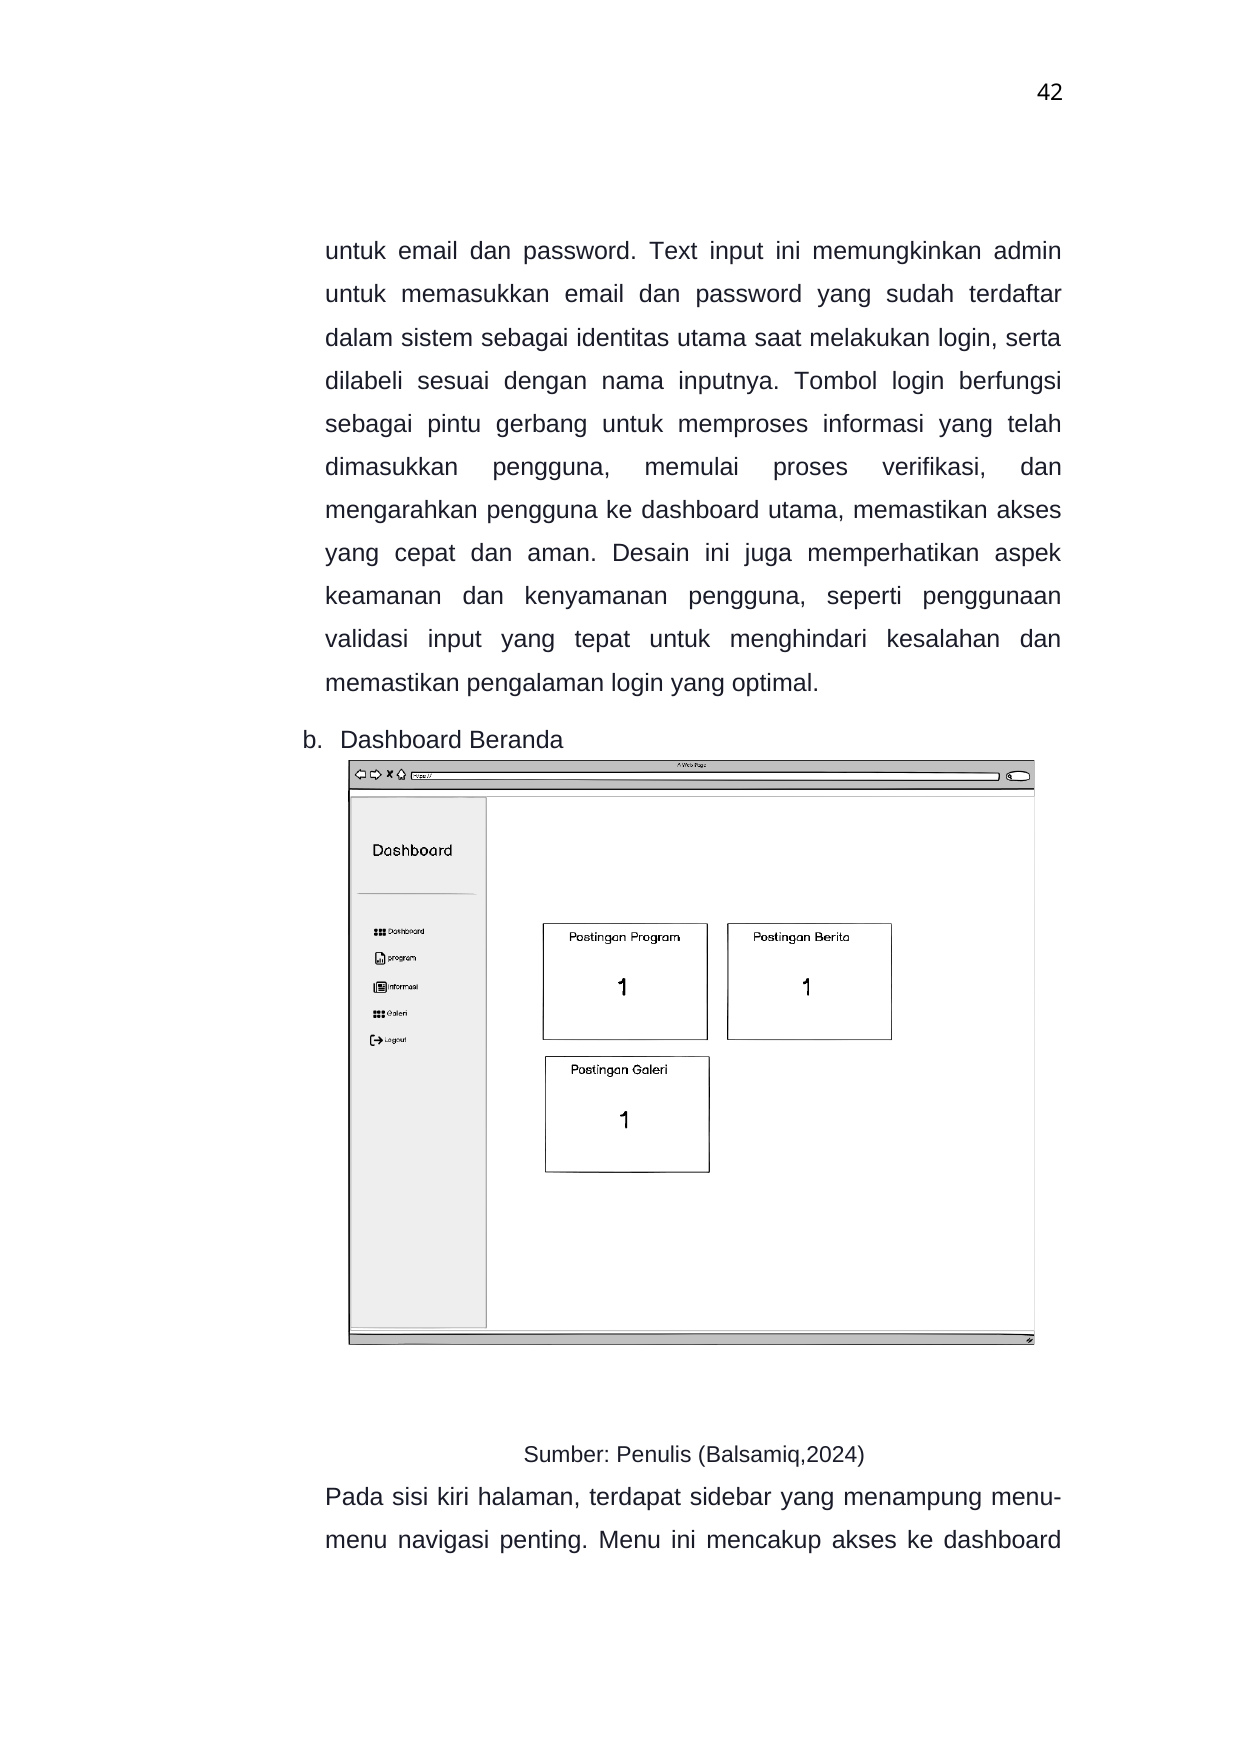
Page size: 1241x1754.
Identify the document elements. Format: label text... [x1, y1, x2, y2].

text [325, 236, 1063, 696]
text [325, 1482, 1063, 1553]
list Sumber: Penulis (Balsamiq,2024) [325, 1441, 1063, 1467]
list Dashboard Beranda [302, 725, 1050, 753]
picture [348, 760, 1035, 1345]
